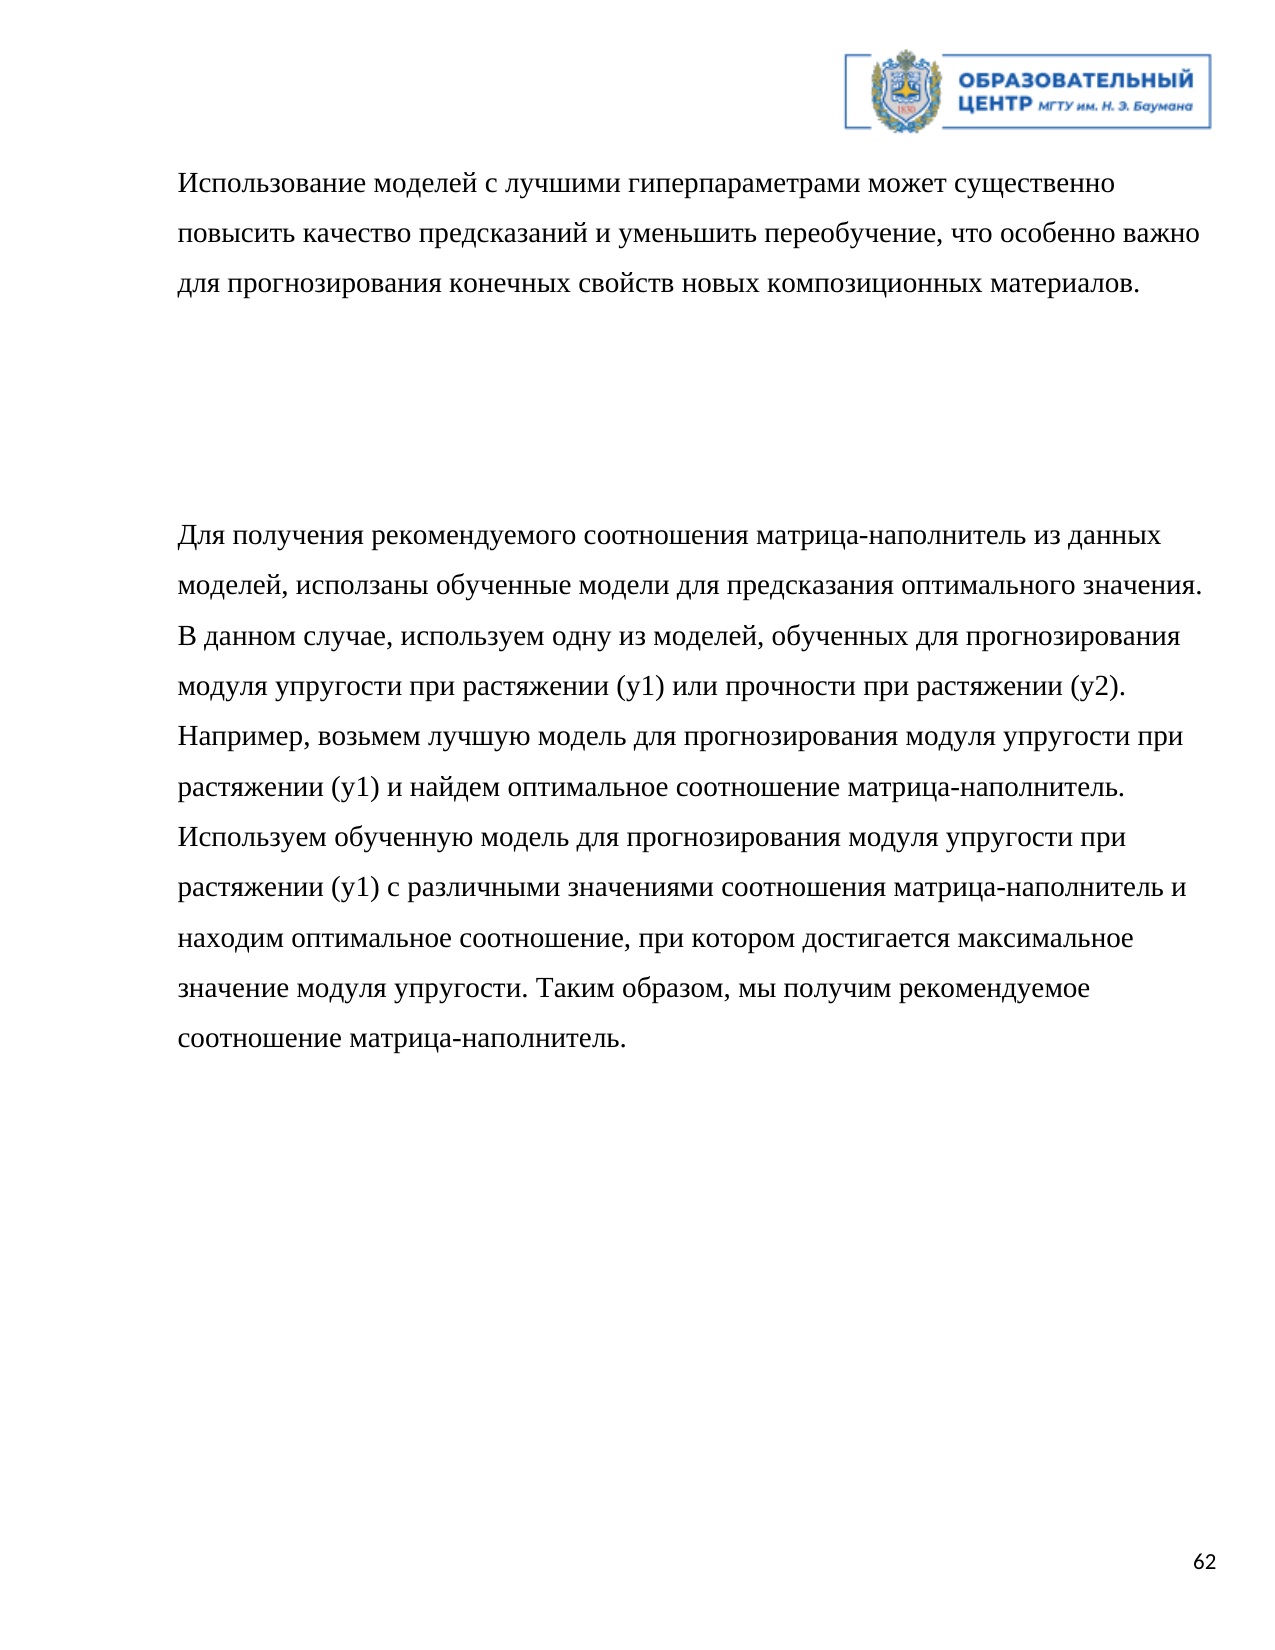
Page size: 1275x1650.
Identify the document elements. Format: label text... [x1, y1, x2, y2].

picture [814, 26, 1262, 149]
text Использование моделей с лучшими гиперпараметрами может существенно повысить качество предсказаний и уменьшить переобучение, что особенно важно для прогнозирования конечных свойств новых композиционных материалов. [177, 118, 1216, 299]
text Для получения рекомендуемого соотношения матрица-наполнитель из данных моделей, исползаны обученные модели для предсказания оптимального значения. В данном случае, используем одну из моделей, обученных для прогнозирования модуля упругости при растяжении (y1) или прочности при растяжении (y2). Например, возьмем лучшую модель для прогнозирования модуля упругости при растяжении (y1) и найдем оптимальное соотношение матрица-наполнитель. Используем обученную модель для прогнозирования модуля упругости при растяжении (y1) с различными значениями соотношения матрица-наполнитель и находим оптимальное соотношение, при котором достигается максимальное значение модуля упругости. Таким образом, мы получим рекомендуемое соотношение матрица-наполнитель. [177, 517, 1216, 1054]
